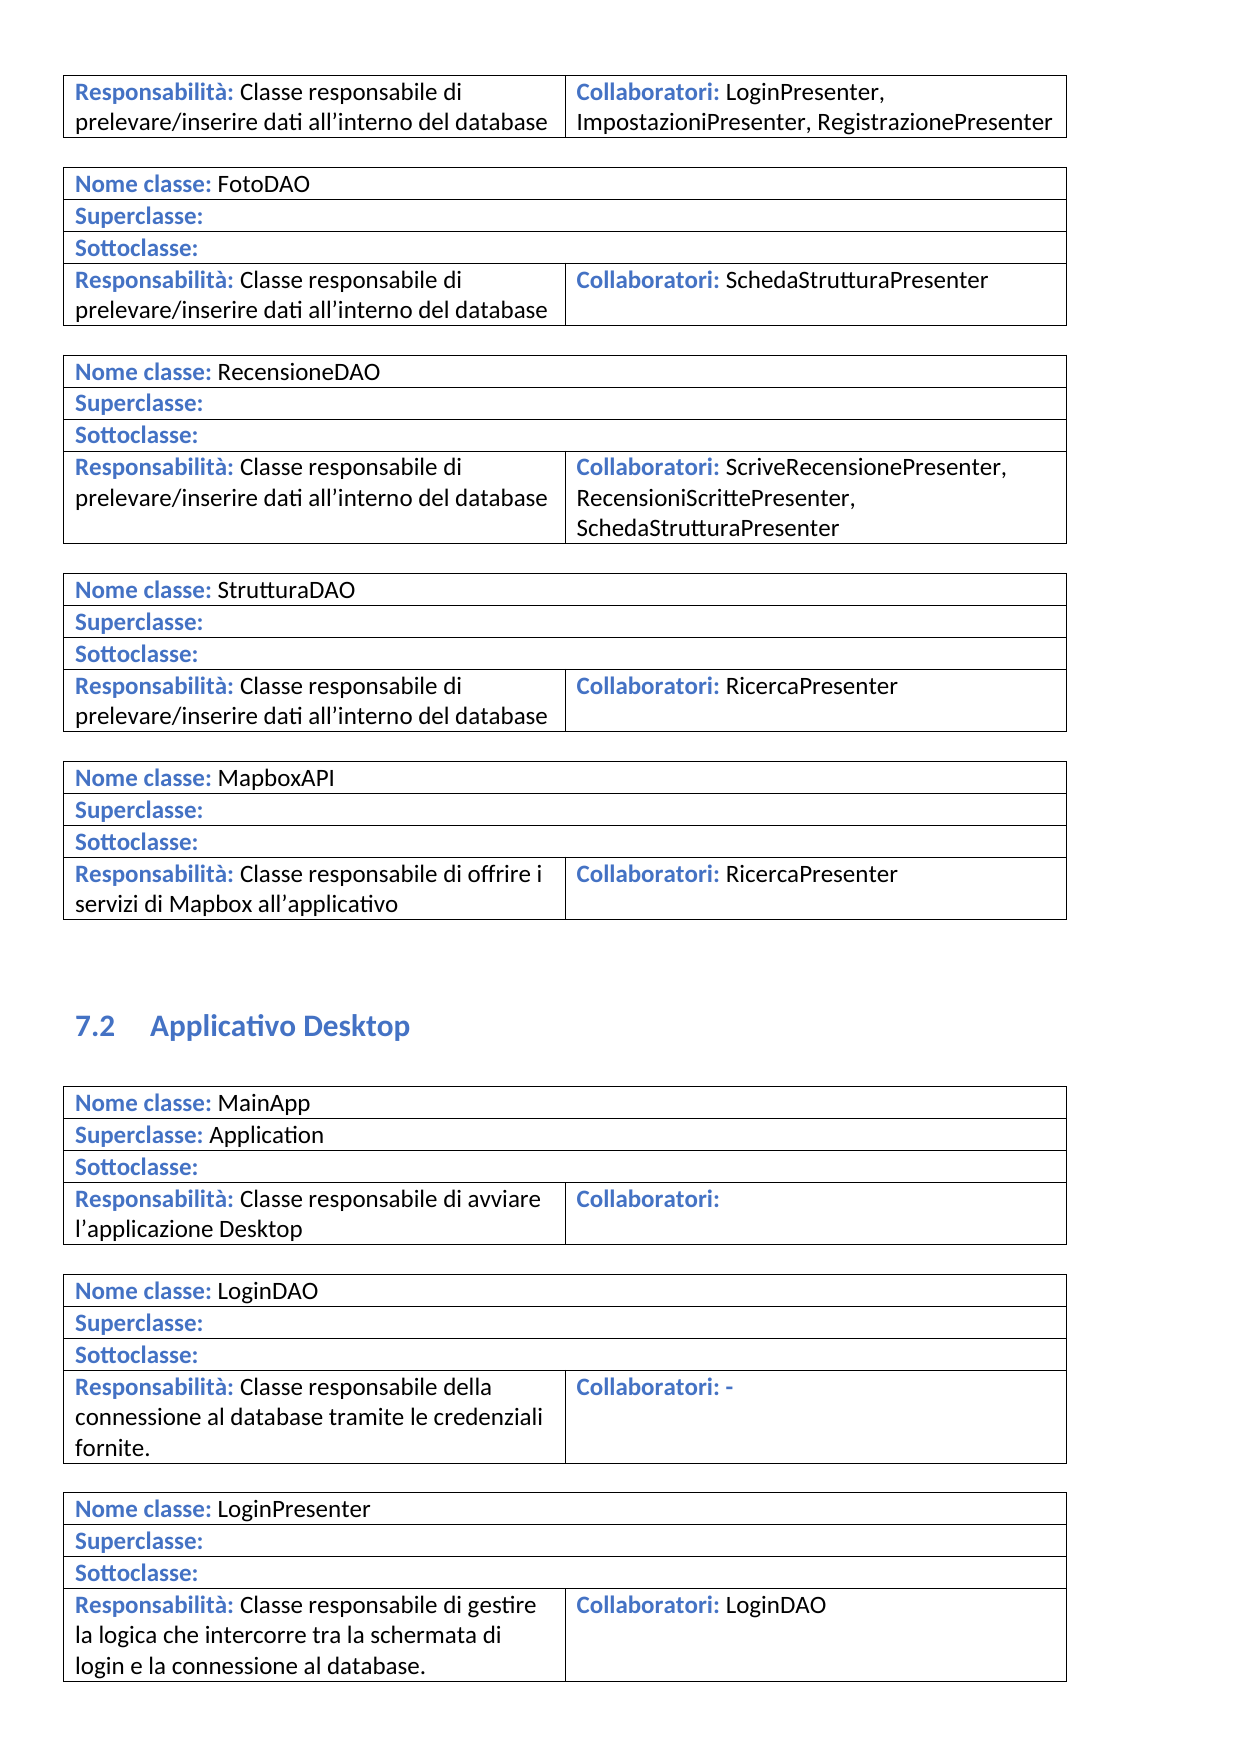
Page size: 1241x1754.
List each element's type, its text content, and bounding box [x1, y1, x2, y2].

table_cell Superclasse: [64, 794, 1066, 825]
table_cell Sottoclasse: [64, 1557, 1066, 1588]
table_cell Collaboratori: [566, 1183, 1066, 1244]
table_header Nome classe: FotoDAO [64, 168, 1066, 199]
table_cell Collaboratori: - [566, 1371, 1066, 1462]
table_cell Superclasse: [64, 606, 1066, 637]
table_cell Superclasse: [64, 388, 1066, 418]
table_cell Responsabilità: Classe responsabile di avviare l’applicazione Desktop [64, 1183, 565, 1244]
table_cell Sottoclasse: [64, 232, 1066, 263]
table_cell Responsabilità: Classe responsabile della connessione al database tramite le credenziali fornite. [64, 1371, 565, 1462]
table_cell Responsabilità: Classe responsabile di prelevare/inserire dati all’interno del database [64, 670, 565, 731]
table_cell Collaboratori: ScriveRecensionePresenter, RecensioniScrittePresenter, SchedaStrutturaPresenter [566, 452, 1066, 543]
table_cell Responsabilità: Classe responsabile di prelevare/inserire dati all’interno del database [64, 264, 565, 325]
table_cell Collaboratori: LoginPresenter, ImpostazioniPresenter, RegistrazionePresenter [566, 76, 1066, 137]
table_cell Sottoclasse: [64, 420, 1066, 451]
table_cell Responsabilità: Classe responsabile di prelevare/inserire dati all’interno del database [64, 76, 565, 137]
table_header Nome classe: LoginPresenter [64, 1493, 1066, 1524]
table_cell Responsabilità: Classe responsabile di gestire la logica che intercorre tra la schermata di login e la connessione al database. [64, 1589, 565, 1681]
table_header Nome classe: StrutturaDAO [64, 574, 1066, 605]
table_cell Sottoclasse: [64, 826, 1066, 857]
table_cell Collaboratori: RicercaPresenter [566, 858, 1066, 919]
table_header Nome classe: MainApp [64, 1087, 1066, 1118]
table_cell Superclasse: [64, 1307, 1066, 1338]
list Applicativo Desktop [75, 1003, 1165, 1044]
table_cell Responsabilità: Classe responsabile di offrire i servizi di Mapbox all’applicativo [64, 858, 565, 919]
table_cell Collaboratori: RicercaPresenter [566, 670, 1066, 731]
table_cell Sottoclasse: [64, 638, 1066, 669]
table_header Nome classe: LoginDAO [64, 1275, 1066, 1306]
table_cell Sottoclasse: [64, 1339, 1066, 1370]
table_header Nome classe: MapboxAPI [64, 762, 1066, 793]
table_cell Superclasse: Application [64, 1119, 1066, 1150]
table_header Nome classe: RecensioneDAO [64, 356, 1066, 387]
table_cell Responsabilità: Classe responsabile di prelevare/inserire dati all’interno del database [64, 452, 565, 543]
table_cell Collaboratori: LoginDAO [566, 1589, 1066, 1681]
table_cell Sottoclasse: [64, 1151, 1066, 1182]
table_cell Superclasse: [64, 1525, 1066, 1556]
table_cell Collaboratori: SchedaStrutturaPresenter [566, 264, 1066, 325]
table_cell Superclasse: [64, 200, 1066, 231]
